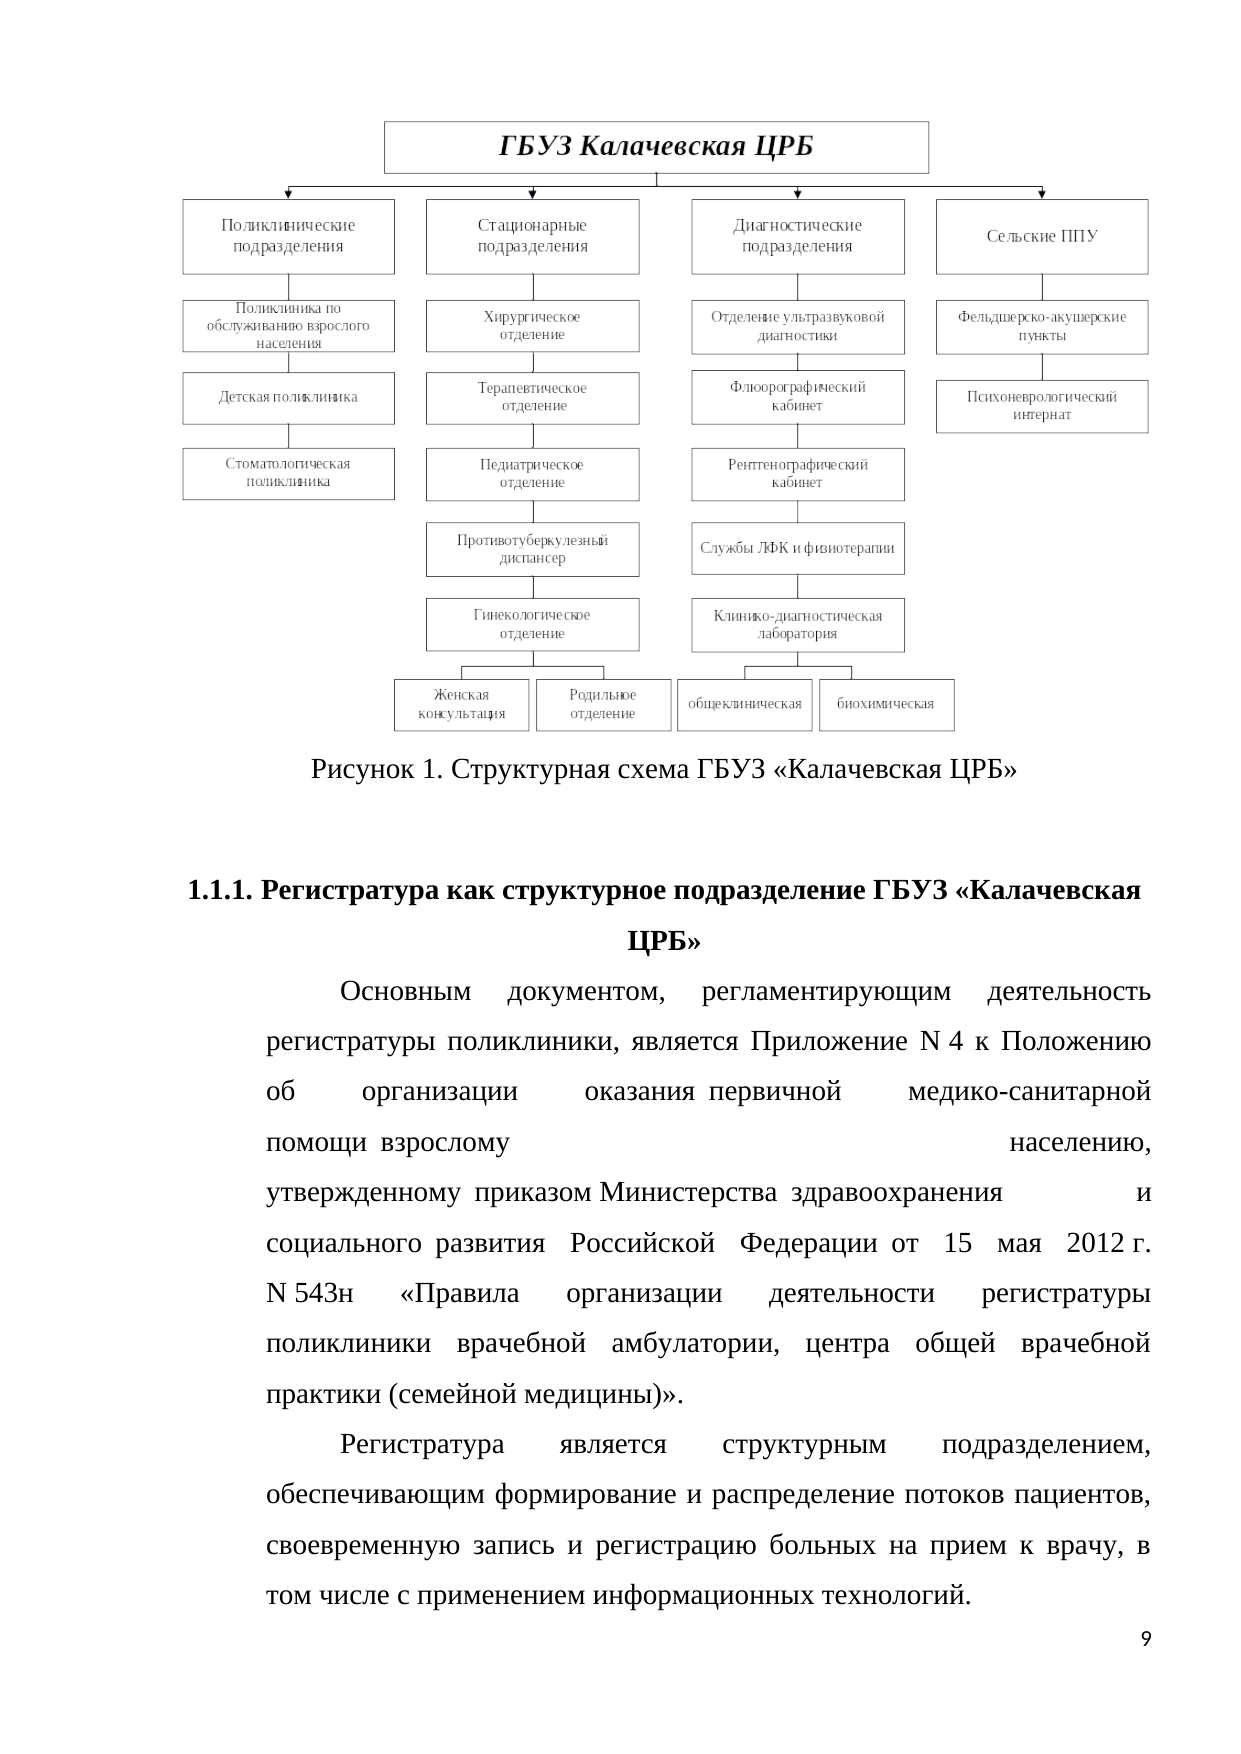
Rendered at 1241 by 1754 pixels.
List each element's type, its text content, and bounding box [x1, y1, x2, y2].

text Рисунок 1. Структурная схема ГБУЗ «Калачевская ЦРБ» [177, 751, 1152, 784]
subtitle Регистратура как структурное подразделение ГБУЗ «Калачевская ЦРБ» [177, 872, 1152, 956]
text Регистратура является структурным подразделением, обеспечивающим формирование и распределение потоков пациентов, своевременную запись и регистрацию больных на прием к врачу, в том числе с применением информационных технологий. [266, 1426, 1152, 1611]
text Основным документом, регламентирующим деятельность регистратуры поликлиники, является Приложение N 4 к Положению об организации оказания первичной медико-санитарной помощи взрослому населению, утвержденному приказом Министерства здравоохранения и социального развития Российской Федерации от 15 мая 2012 г. N 543н «Правила организации деятельности регистратуры поликлиники врачебной амбулатории, центра общей врачебной практики (семейной медицины)». [266, 973, 1152, 1409]
